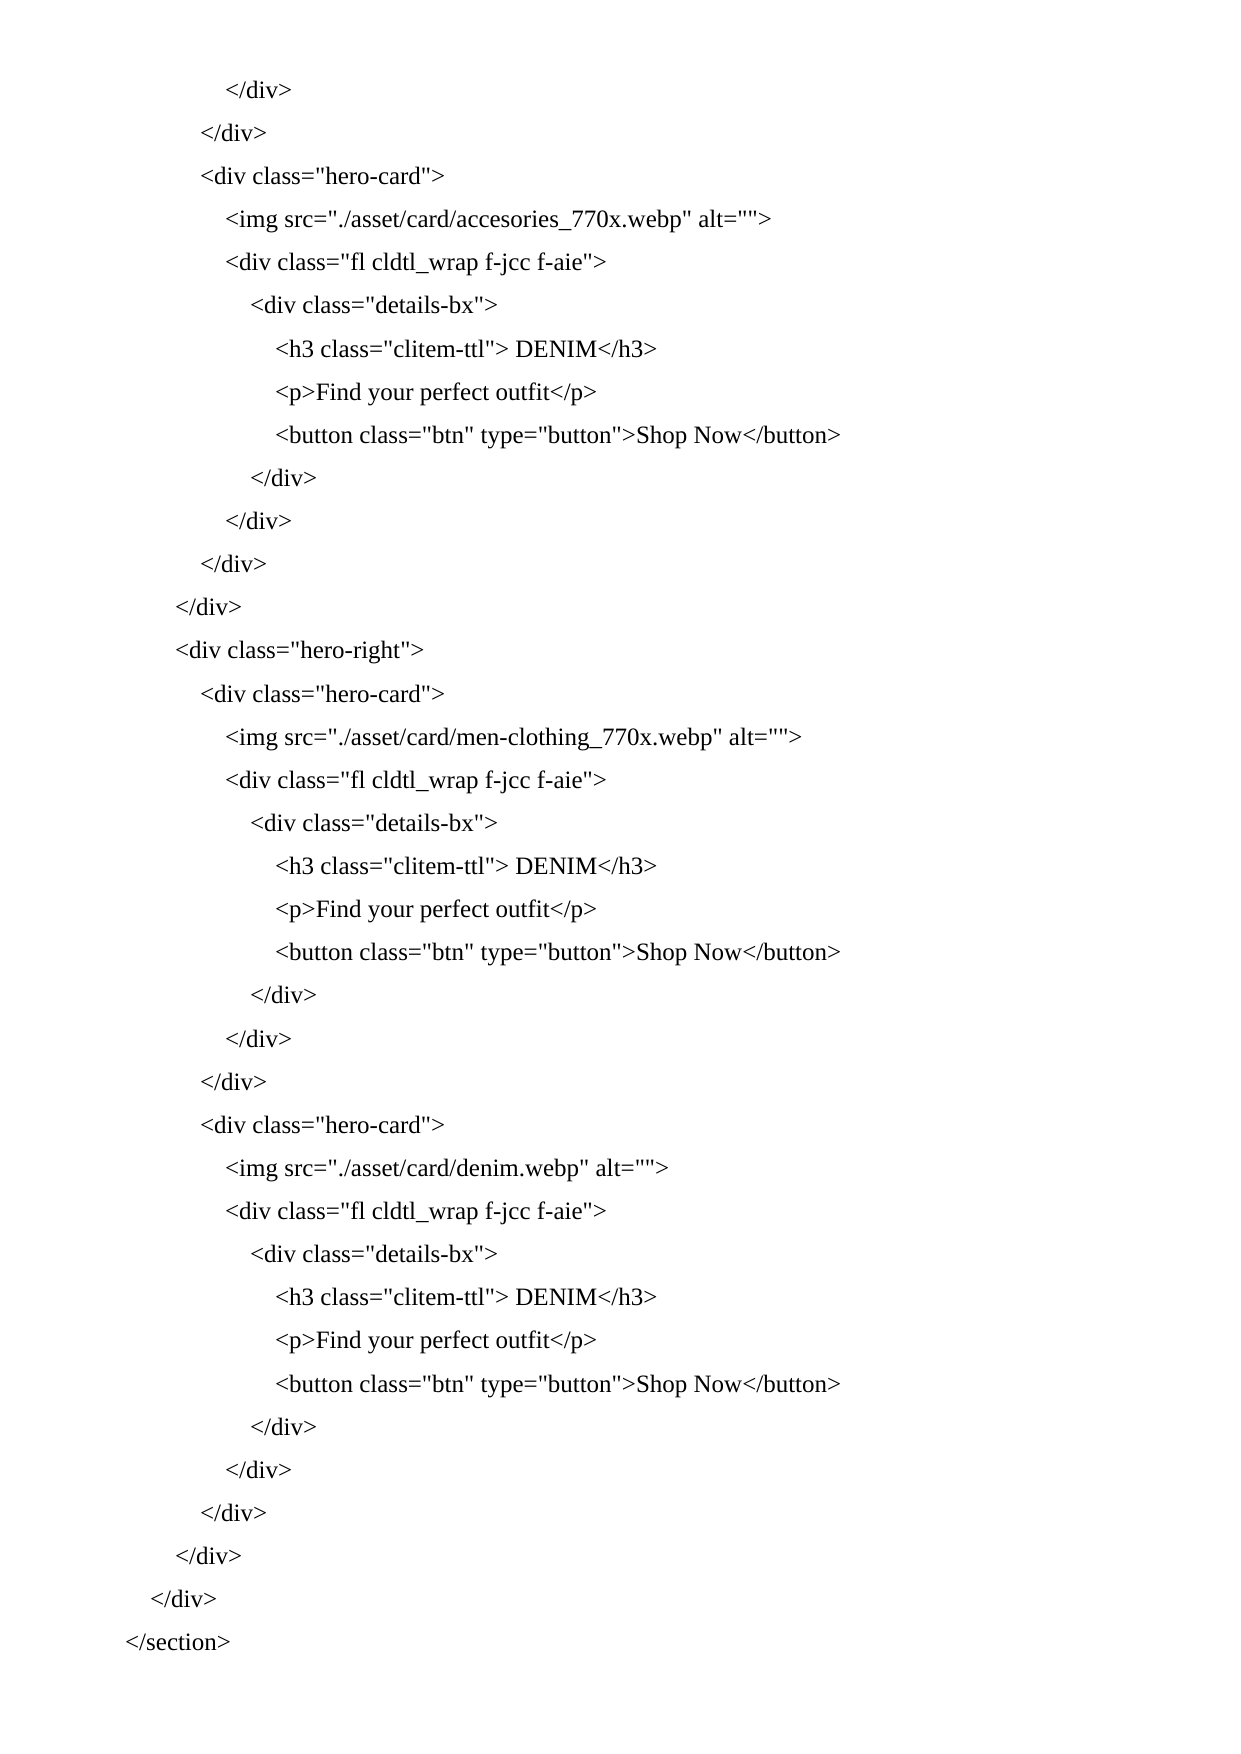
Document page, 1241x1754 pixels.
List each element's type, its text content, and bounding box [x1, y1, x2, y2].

text </div> [75, 981, 1165, 1009]
text <h3 class="clitem-ttl"> DENIM</h3> [75, 1282, 1165, 1311]
text <button class="btn" type="button">Shop Now</button> [75, 1369, 1165, 1397]
text <div class="details-bx"> [75, 808, 1165, 837]
text <img src="./asset/card/denim.webp" alt=""> [75, 1153, 1165, 1182]
text <button class="btn" type="button">Shop Now</button> [75, 937, 1165, 966]
text </div> [75, 75, 1165, 104]
text </div> [75, 1498, 1165, 1527]
text </div> [75, 1067, 1165, 1096]
text <img src="./asset/card/men-clothing_770x.webp" alt=""> [75, 722, 1165, 751]
text <div class="fl cldtl_wrap f-jcc f-aie"> [75, 1196, 1165, 1225]
text </div> [75, 592, 1165, 621]
text <h3 class="clitem-ttl"> DENIM</h3> [75, 334, 1165, 362]
text </div> [75, 506, 1165, 535]
text <div class="hero-card"> [75, 1110, 1165, 1139]
text <div class="hero-card"> [75, 161, 1165, 190]
text <img src="./asset/card/accesories_770x.webp" alt=""> [75, 204, 1165, 233]
text </section> [75, 1627, 1165, 1656]
text <div class="hero-card"> [75, 679, 1165, 707]
text <div class="hero-right"> [75, 636, 1165, 664]
text <p>Find your perfect outfit</p> [75, 1326, 1165, 1354]
text <div class="details-bx"> [75, 291, 1165, 319]
text </div> [75, 1541, 1165, 1570]
text </div> [75, 1412, 1165, 1441]
text <div class="details-bx"> [75, 1239, 1165, 1268]
text </div> [75, 118, 1165, 147]
text <div class="fl cldtl_wrap f-jcc f-aie"> [75, 765, 1165, 794]
text <div class="fl cldtl_wrap f-jcc f-aie"> [75, 247, 1165, 276]
text <button class="btn" type="button">Shop Now</button> [75, 420, 1165, 449]
text </div> [75, 1455, 1165, 1484]
text </div> [75, 1024, 1165, 1052]
text <p>Find your perfect outfit</p> [75, 377, 1165, 406]
text </div> [75, 549, 1165, 578]
text <h3 class="clitem-ttl"> DENIM</h3> [75, 851, 1165, 880]
text </div> [75, 463, 1165, 492]
text <p>Find your perfect outfit</p> [75, 894, 1165, 923]
text </div> [75, 1584, 1165, 1613]
